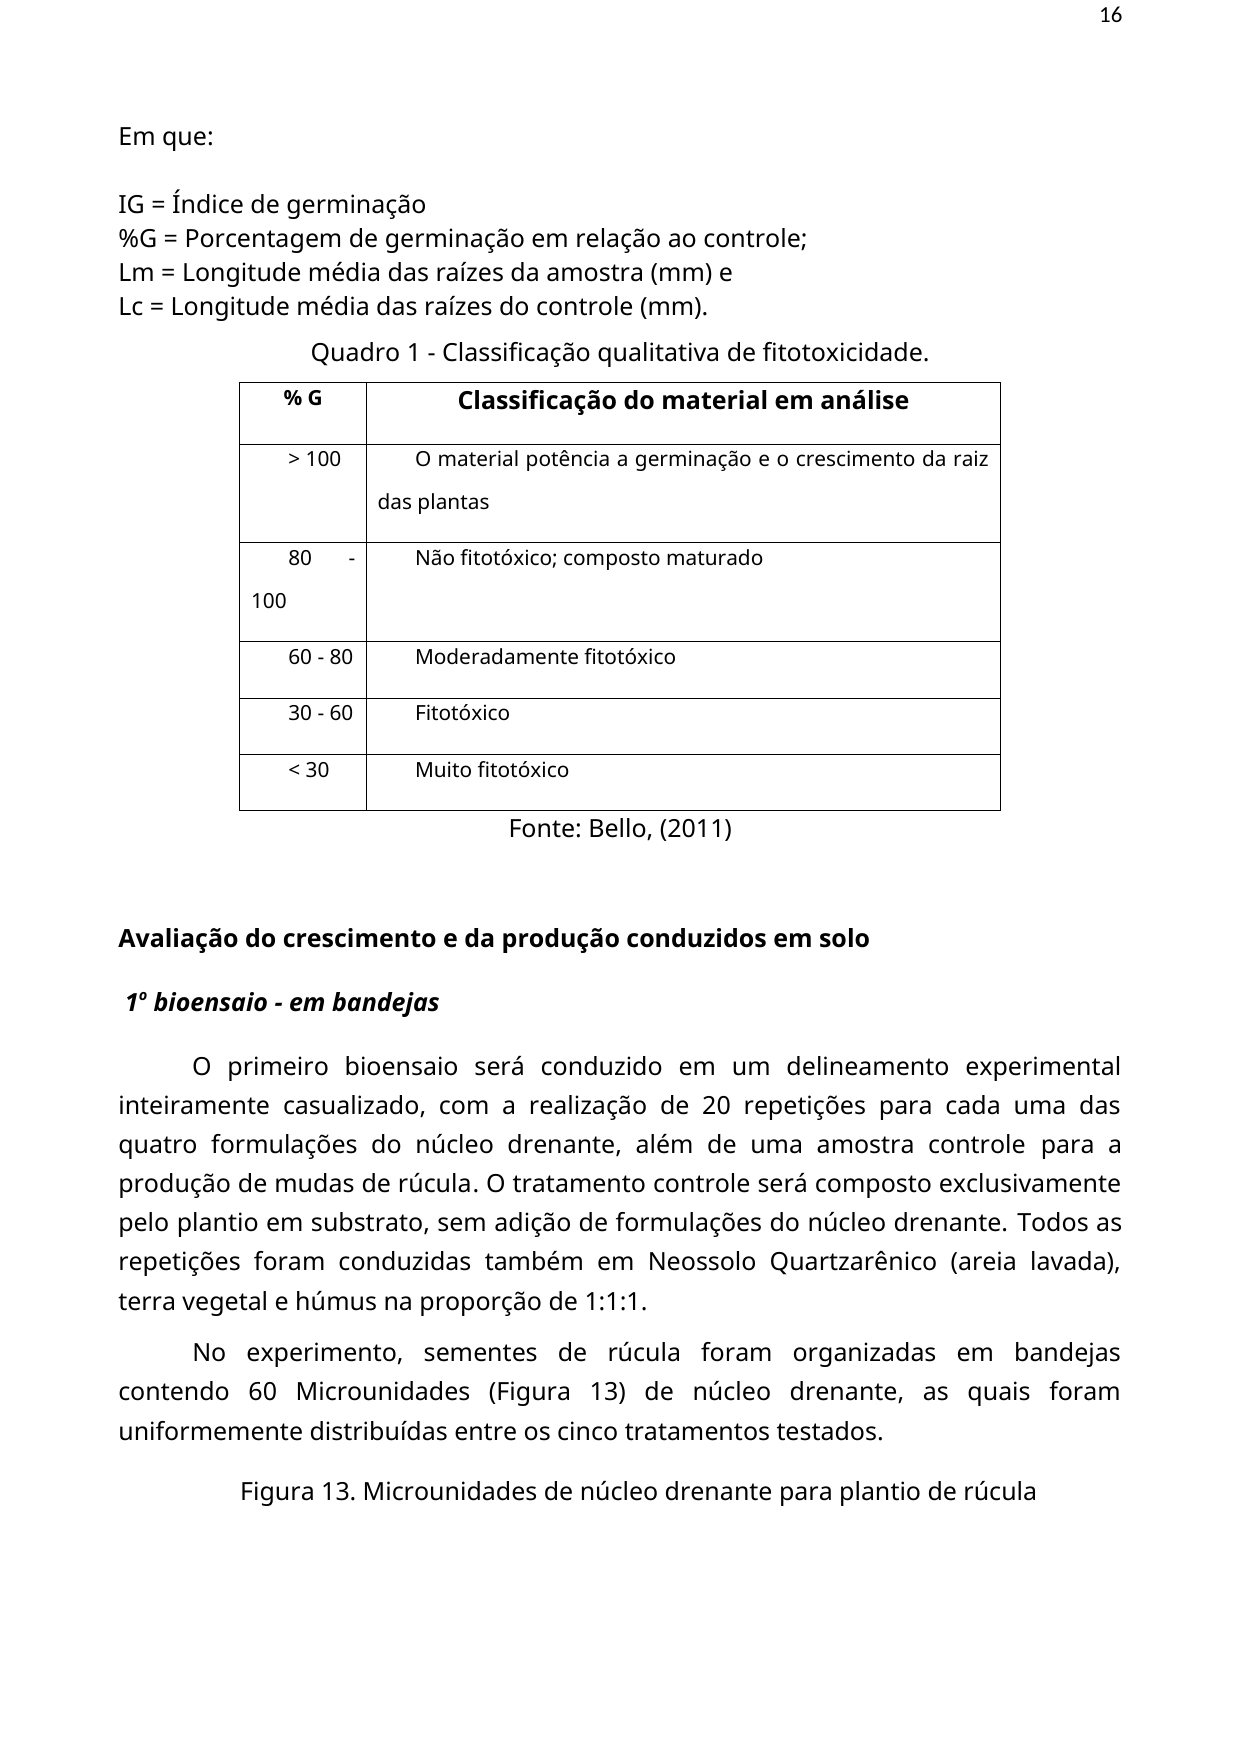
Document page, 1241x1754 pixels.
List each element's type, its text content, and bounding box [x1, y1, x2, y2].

text O primeiro bioensaio será conduzido em um delineamento experimental inteiramente casualizado, com a realização de 20 repetições para cada uma das quatro formulações do núcleo drenante, além de uma amostra controle para a produção de mudas de rúcula. O tratamento controle será composto exclusivamente pelo plantio em substrato, sem adição de formulações do núcleo drenante. Todos as repetições foram conduzidas também em Neossolo Quartzarênico (areia lavada), terra vegetal e húmus na proporção de 1:1:1. [118, 1048, 1122, 1317]
table_cell 30 - 60 [240, 699, 366, 754]
text 1o bioensaio - em bandejas [118, 984, 1122, 1019]
text Figura 13. Microunidades de núcleo drenante para plantio de rúcula [118, 1473, 1122, 1507]
text Lc = Longitude média das raízes do controle (mm). [118, 288, 1122, 322]
text No experimento, sementes de rúcula foram organizadas em bandejas contendo 60 Microunidades (Figura 13) de núcleo drenante, as quais foram uniformemente distribuídas entre os cinco tratamentos testados. [118, 1335, 1122, 1447]
table_cell Não fitotóxico; composto maturado [367, 543, 1000, 641]
table_cell 60 - 80 [240, 642, 366, 697]
text %G = Porcentagem de germinação em relação ao controle; [118, 220, 1122, 254]
table_cell Fitotóxico [367, 699, 1000, 754]
text Lm = Longitude média das raízes da amostra (mm) e [118, 254, 1122, 288]
table_header Classificação do material em análise [367, 383, 1000, 443]
table_cell > 100 [240, 445, 366, 542]
text Avaliação do crescimento e da produção conduzidos em solo [118, 921, 1122, 955]
table_header % G [240, 383, 366, 443]
text Em que: [118, 118, 1122, 152]
text Fonte: Bello, (2011) [118, 811, 1122, 845]
table_cell < 30 [240, 755, 366, 810]
table_cell 80 - 100 [240, 543, 366, 641]
table_cell Muito fitotóxico [367, 755, 1000, 810]
table_cell O material potência a germinação e o crescimento da raiz das plantas [367, 445, 1000, 542]
text Quadro 1 - Classificação qualitativa de fitotoxicidade. [118, 335, 1122, 369]
text IG = Índice de germinação [118, 186, 1122, 220]
table_cell Moderadamente fitotóxico [367, 642, 1000, 697]
